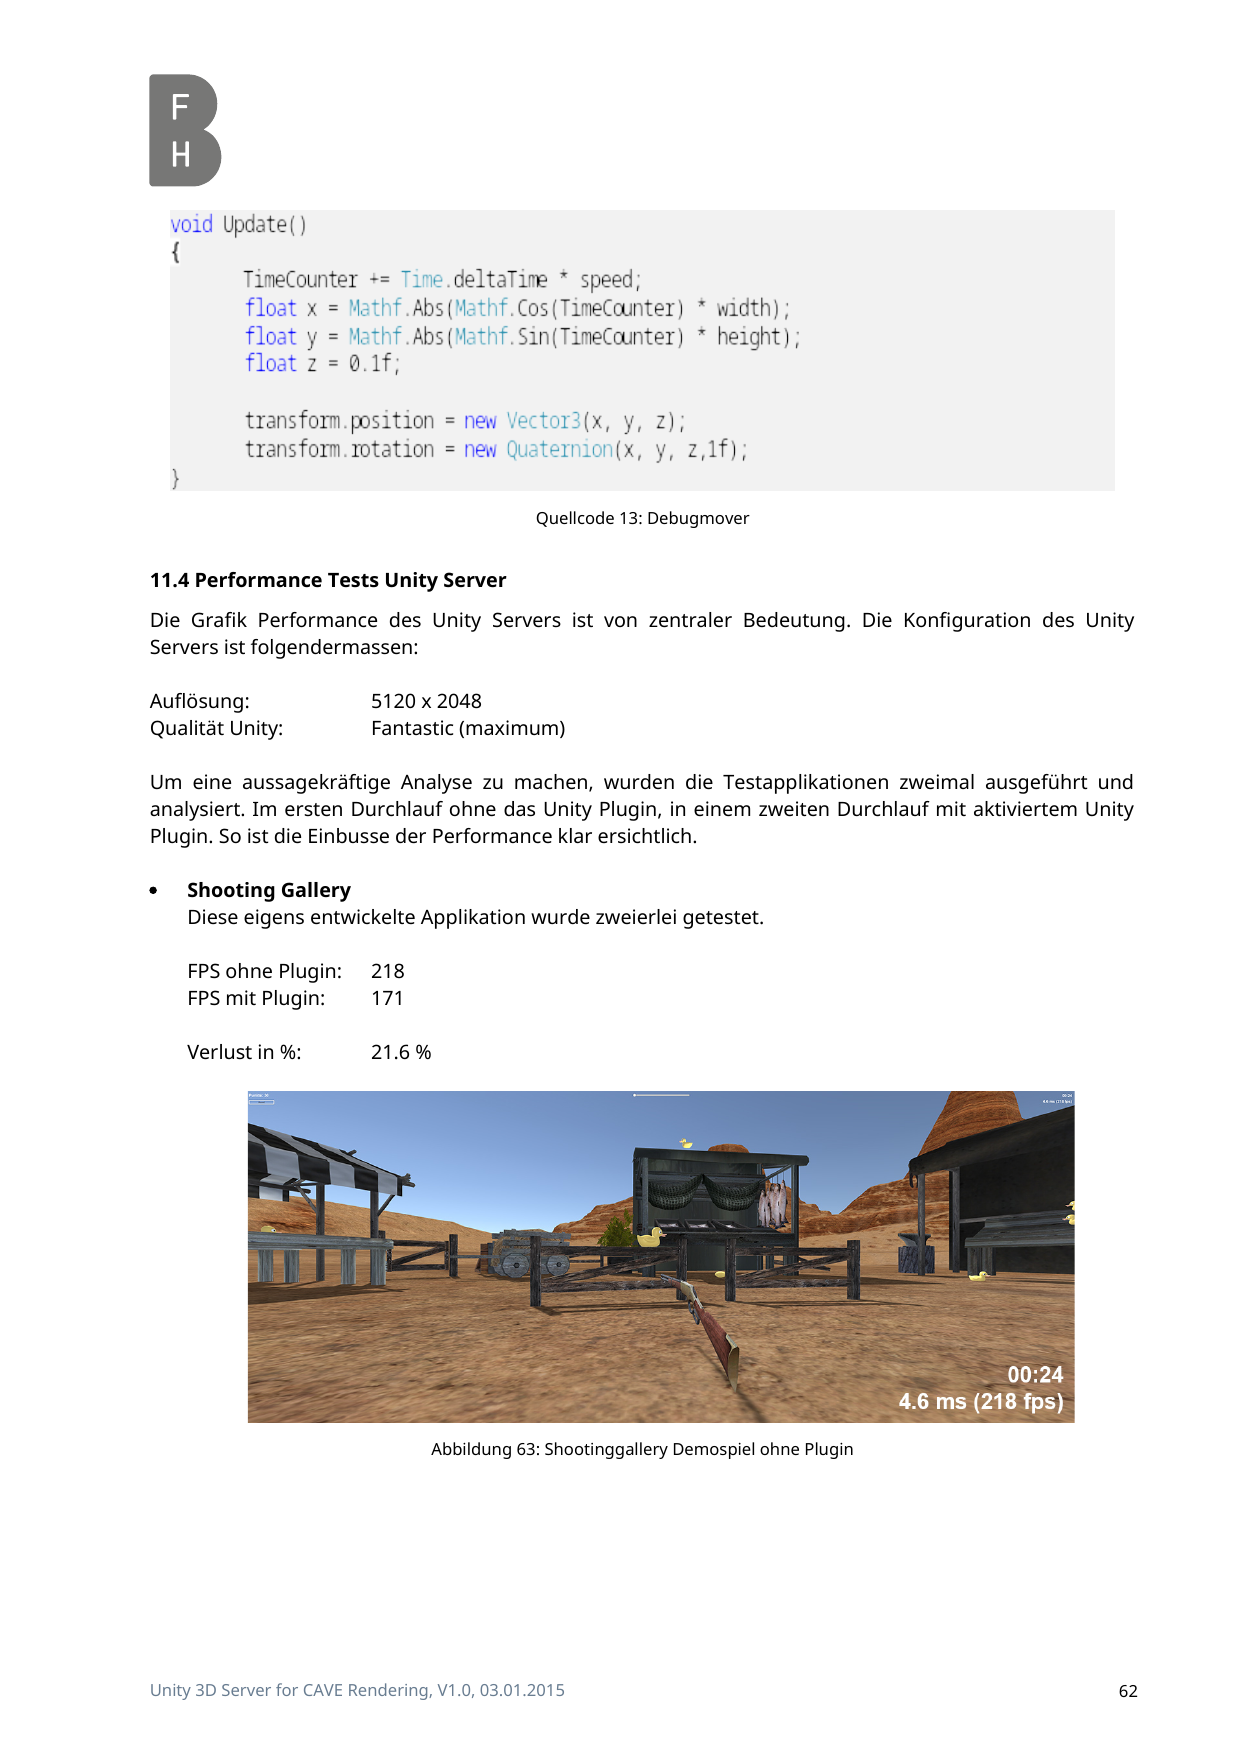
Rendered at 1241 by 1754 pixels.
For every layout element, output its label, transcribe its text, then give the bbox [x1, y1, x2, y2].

text Auflösung: 5120 x 2048 [149, 687, 1136, 714]
picture [247, 1091, 1075, 1423]
list Diese eigens entwickelte Applikation wurde zweierlei getestet. [187, 903, 1136, 930]
list FPS mit Plugin: 171 [187, 984, 1136, 1011]
list Shooting Gallery [149, 876, 1136, 903]
list Verlust in %: 21.6 % [187, 1038, 1136, 1065]
text Qualität Unity: Fantastic (maximum) [149, 714, 1136, 741]
subtitle Performance Tests Unity Server [149, 567, 1136, 594]
text Um eine aussagekräftige Analyse zu machen, wurden die Testapplikationen zweimal ausgeführt und analysiert. Im ersten Durchlauf ohne das Unity Plugin, in einem zweiten Durchlauf mit aktiviertem Unity Plugin. So ist die Einbusse der Performance klar ersichtlich. [149, 768, 1136, 849]
text Die Grafik Performance des Unity Servers ist von zentraler Bedeutung. Die Konfiguration des Unity Servers ist folgendermassen: [149, 606, 1136, 660]
list FPS ohne Plugin: 218 [187, 957, 1136, 984]
